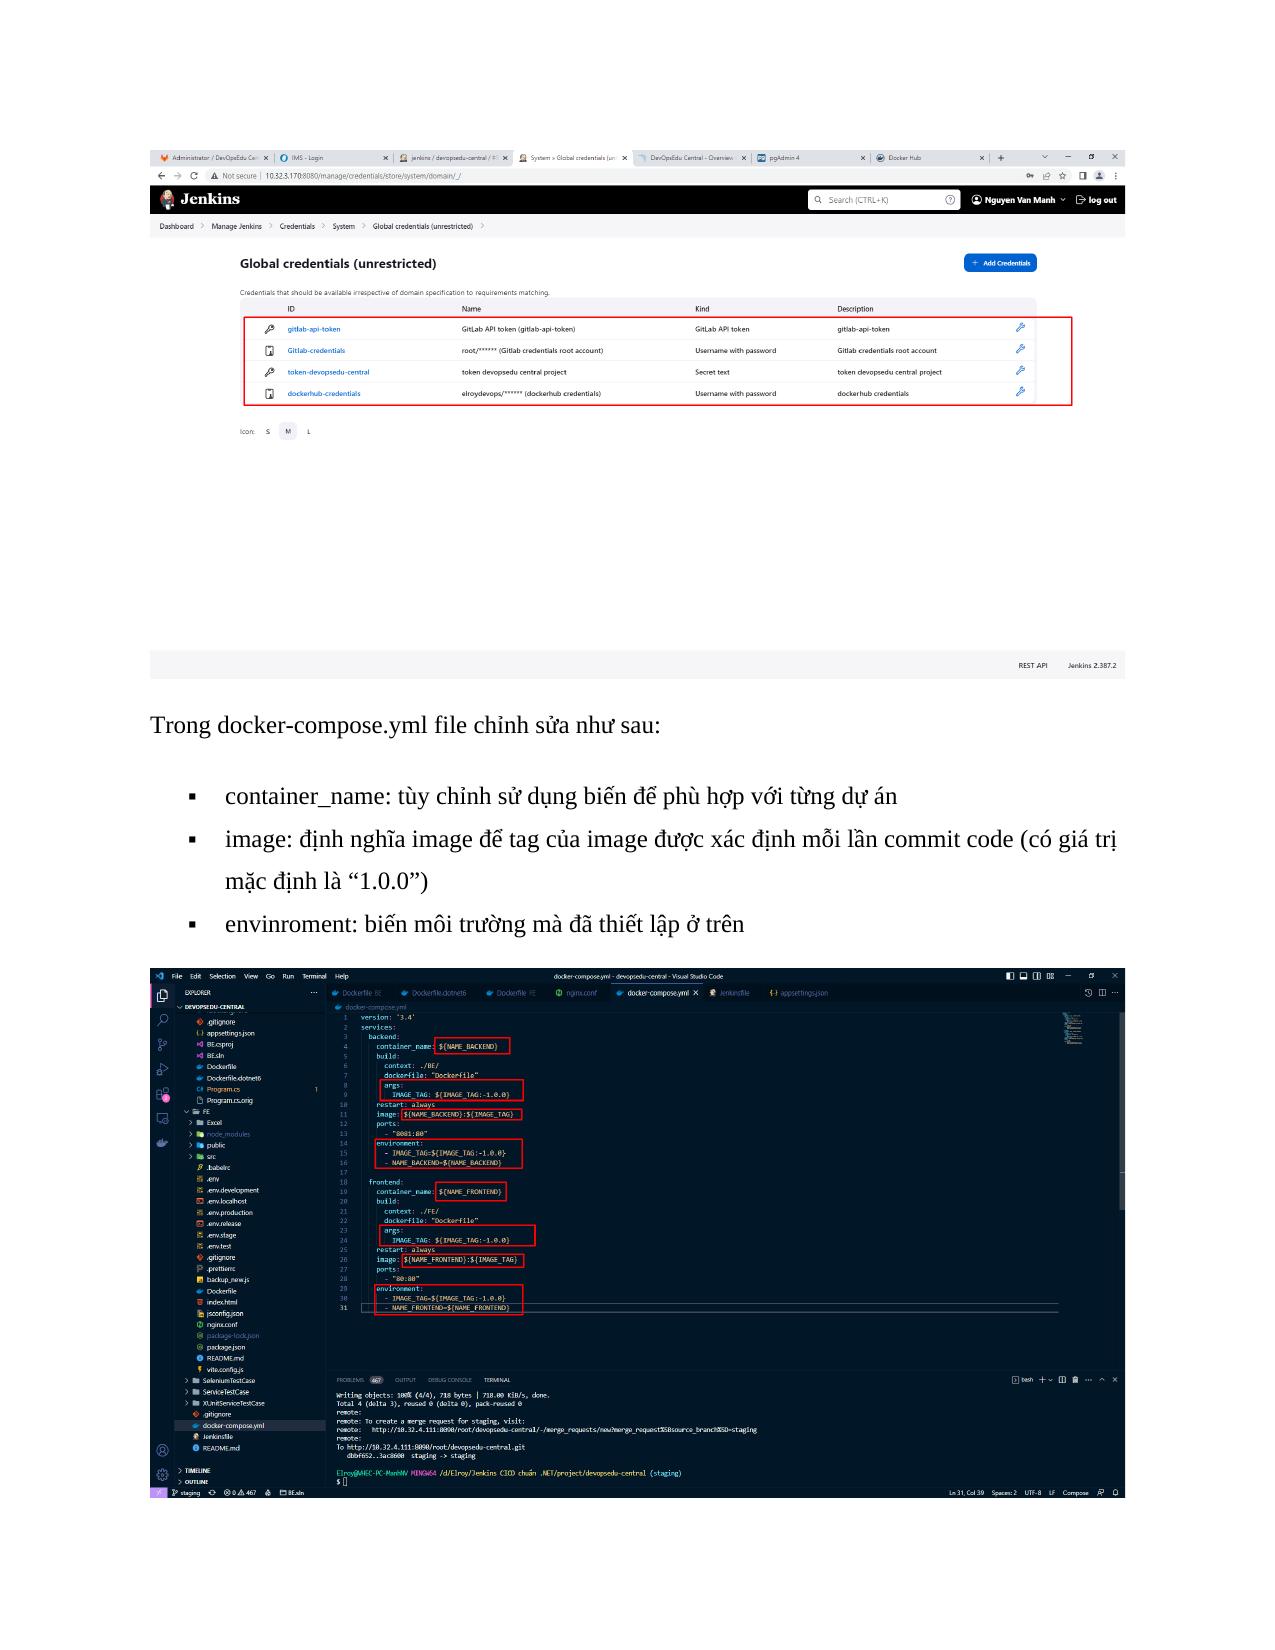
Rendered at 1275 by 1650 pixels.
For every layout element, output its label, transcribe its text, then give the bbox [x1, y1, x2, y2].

picture [150, 968, 1125, 1498]
list envinroment: biến môi trường mà đã thiết lập ở trên [187, 895, 1125, 938]
list container_name: tùy chỉnh sử dụng biến để phù hợp với từng dự án [187, 768, 1125, 810]
text Trong docker-compose.yml file chỉnh sửa như sau: [150, 710, 1125, 738]
list image: định nghĩa image để tag của image được xác định mỗi lần commit code (có giá trị mặc định là “1.0.0”) [187, 810, 1125, 895]
picture [150, 150, 1125, 679]
